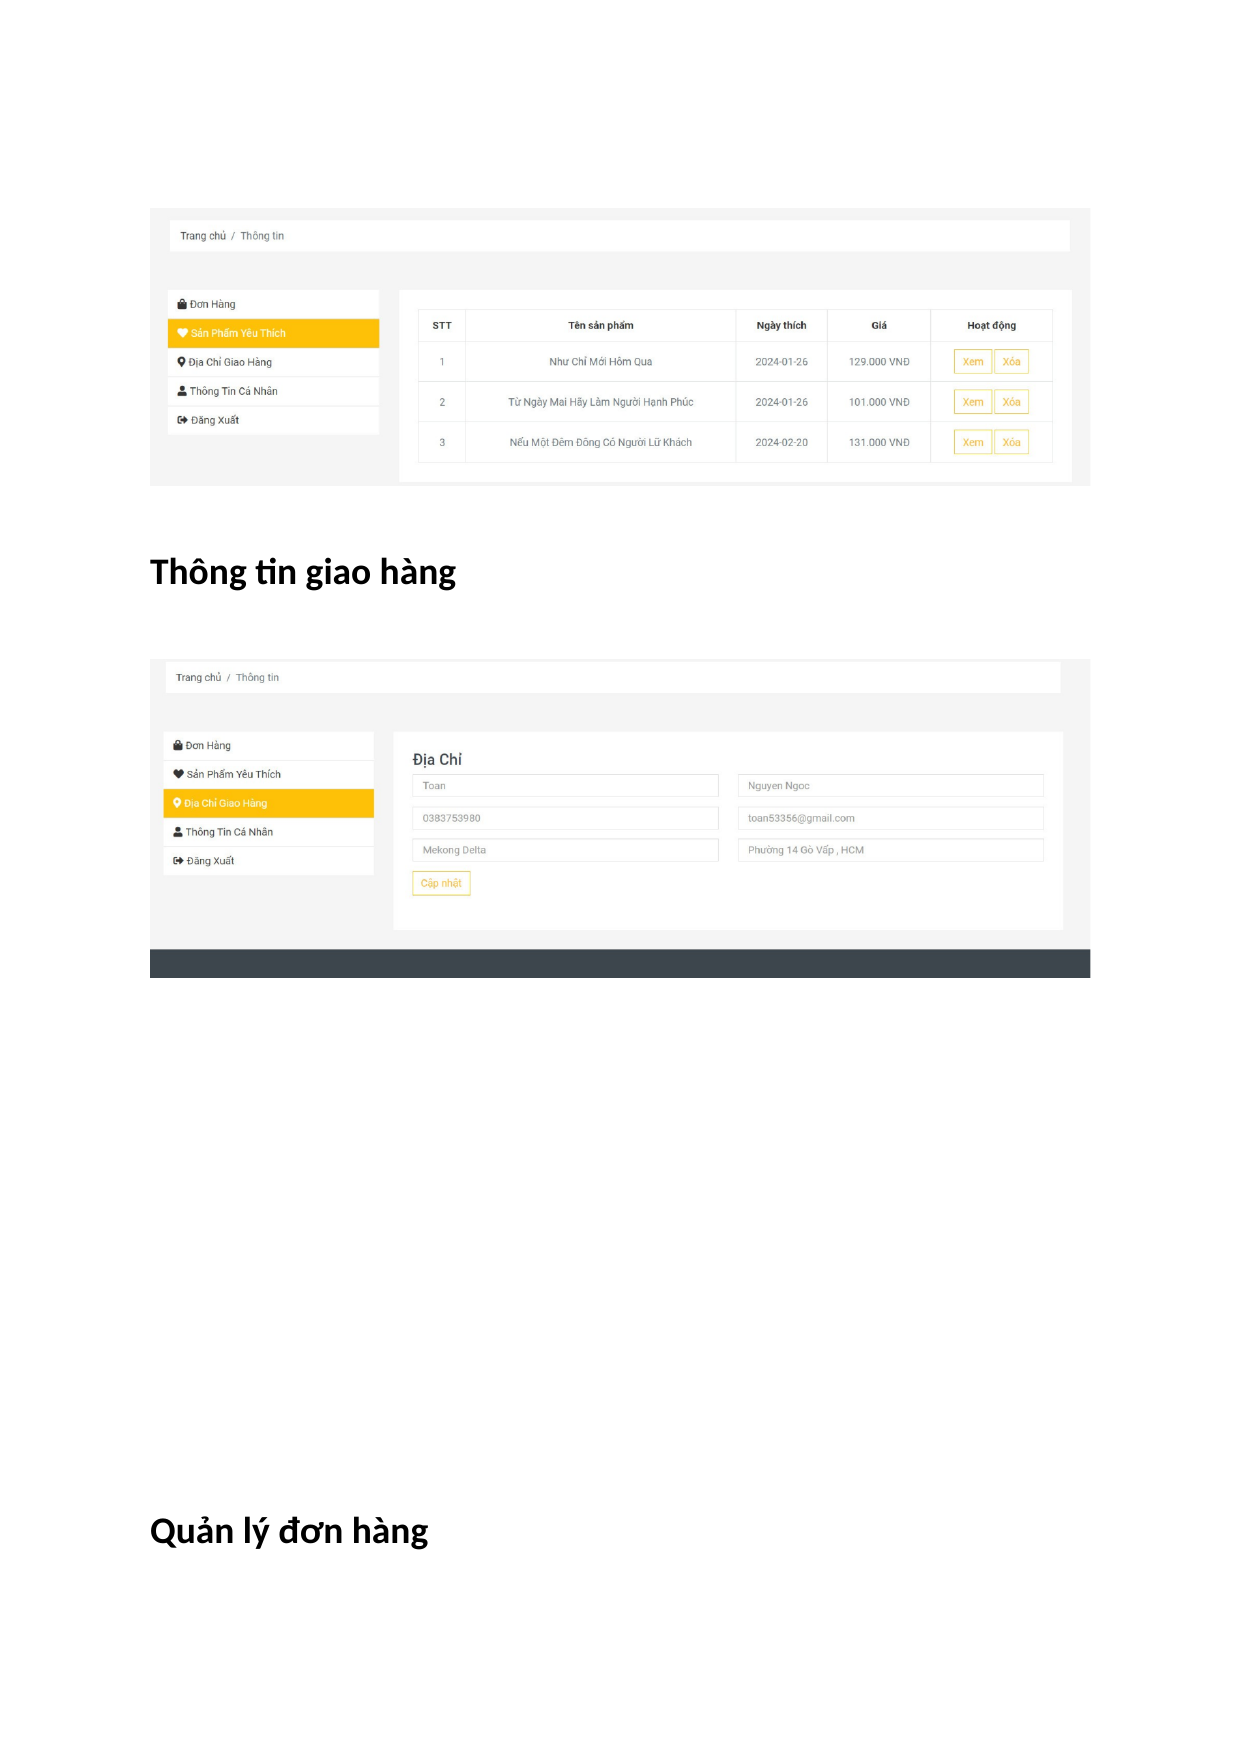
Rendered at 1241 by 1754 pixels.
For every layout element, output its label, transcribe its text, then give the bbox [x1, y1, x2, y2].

text Thông tin giao hàng [150, 548, 1090, 594]
picture [150, 659, 1091, 978]
text Quản lý đơn hàng [150, 1507, 1090, 1553]
picture [150, 208, 1091, 486]
